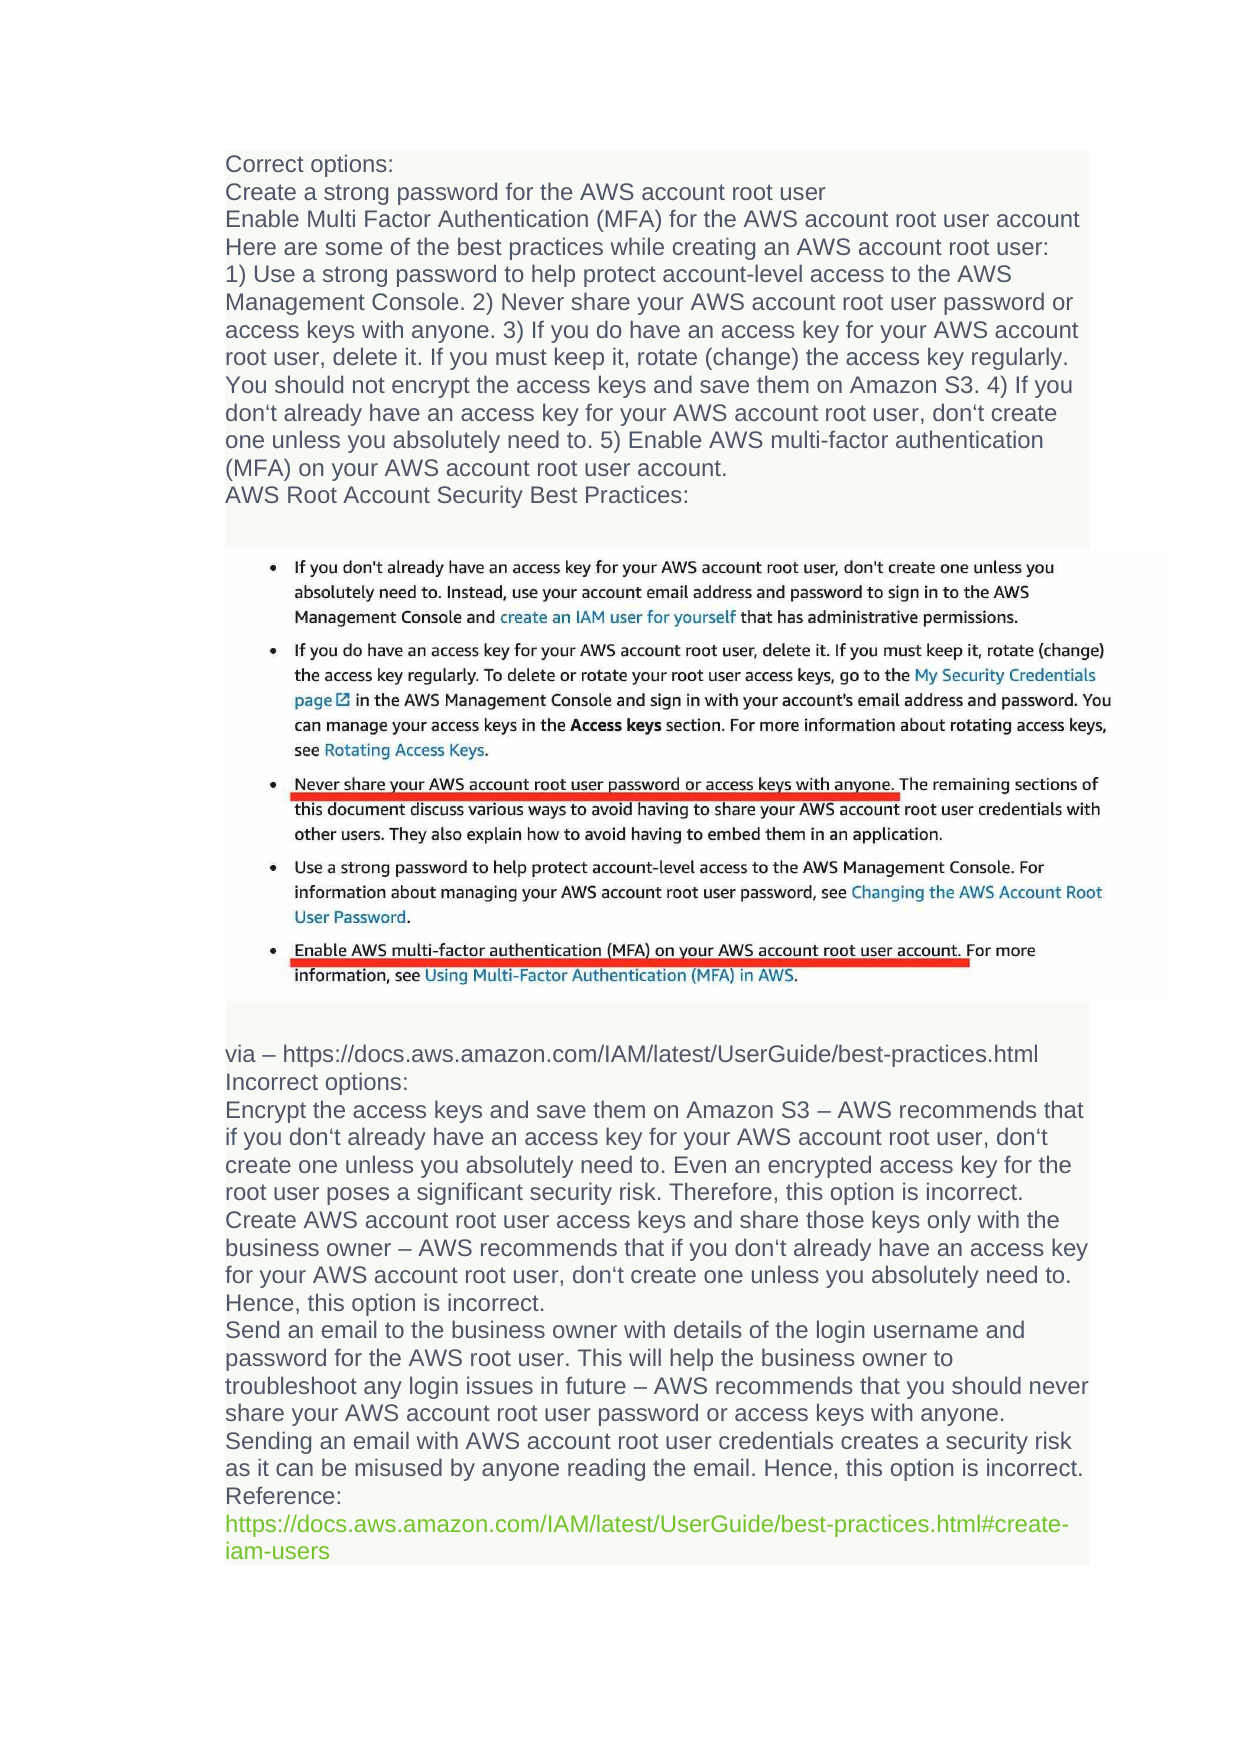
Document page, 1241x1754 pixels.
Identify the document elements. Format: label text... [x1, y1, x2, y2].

text via – https://docs.aws.amazon.com/IAM/latest/UserGuide/best-practices.html Incorrect options: Encrypt the access keys and save them on Amazon S3 – AWS recommends that if you don‘t already have an access key for your AWS account root user, don‘t create one unless you absolutely need to. Even an encrypted access key for the root user poses a significant security risk. Therefore, this option is incorrect. Create AWS account root user access keys and share those keys only with the business owner – AWS recommends that if you don‘t already have an access key for your AWS account root user, don‘t create one unless you absolutely need to. Hence, this option is incorrect. Send an email to the business owner with details of the login username and password for the AWS root user. This will help the business owner to troubleshoot any login issues in future – AWS recommends that you should never share your AWS account root user password or access keys with anyone. Sending an email with AWS account root user credentials creates a security risk as it can be misused by anyone reading the email. Hence, this option is incorrect. Reference: https://docs.aws.amazon.com/IAM/latest/UserGuide/best-practices.html#create-iam-users [225, 1040, 1090, 1565]
text Correct options: Create a strong password for the AWS account root user Enable Multi Factor Authentication (MFA) for the AWS account root user account Here are some of the best practices while creating an AWS account root user: 1) Use a strong password to help protect account-level access to the AWS Management Console. 2) Never share your AWS account root user password or access keys with anyone. 3) If you do have an access key for your AWS account root user, delete it. If you must keep it, rotate (change) the access key regularly. You should not encrypt the access keys and save them on Amazon S3. 4) If you don‘t already have an access key for your AWS account root user, don‘t create one unless you absolutely need to. 5) Enable AWS multi-factor authentication (MFA) on your AWS account root user account. AWS Root Account Security Best Practices: [225, 150, 1090, 509]
picture [225, 548, 1166, 1001]
